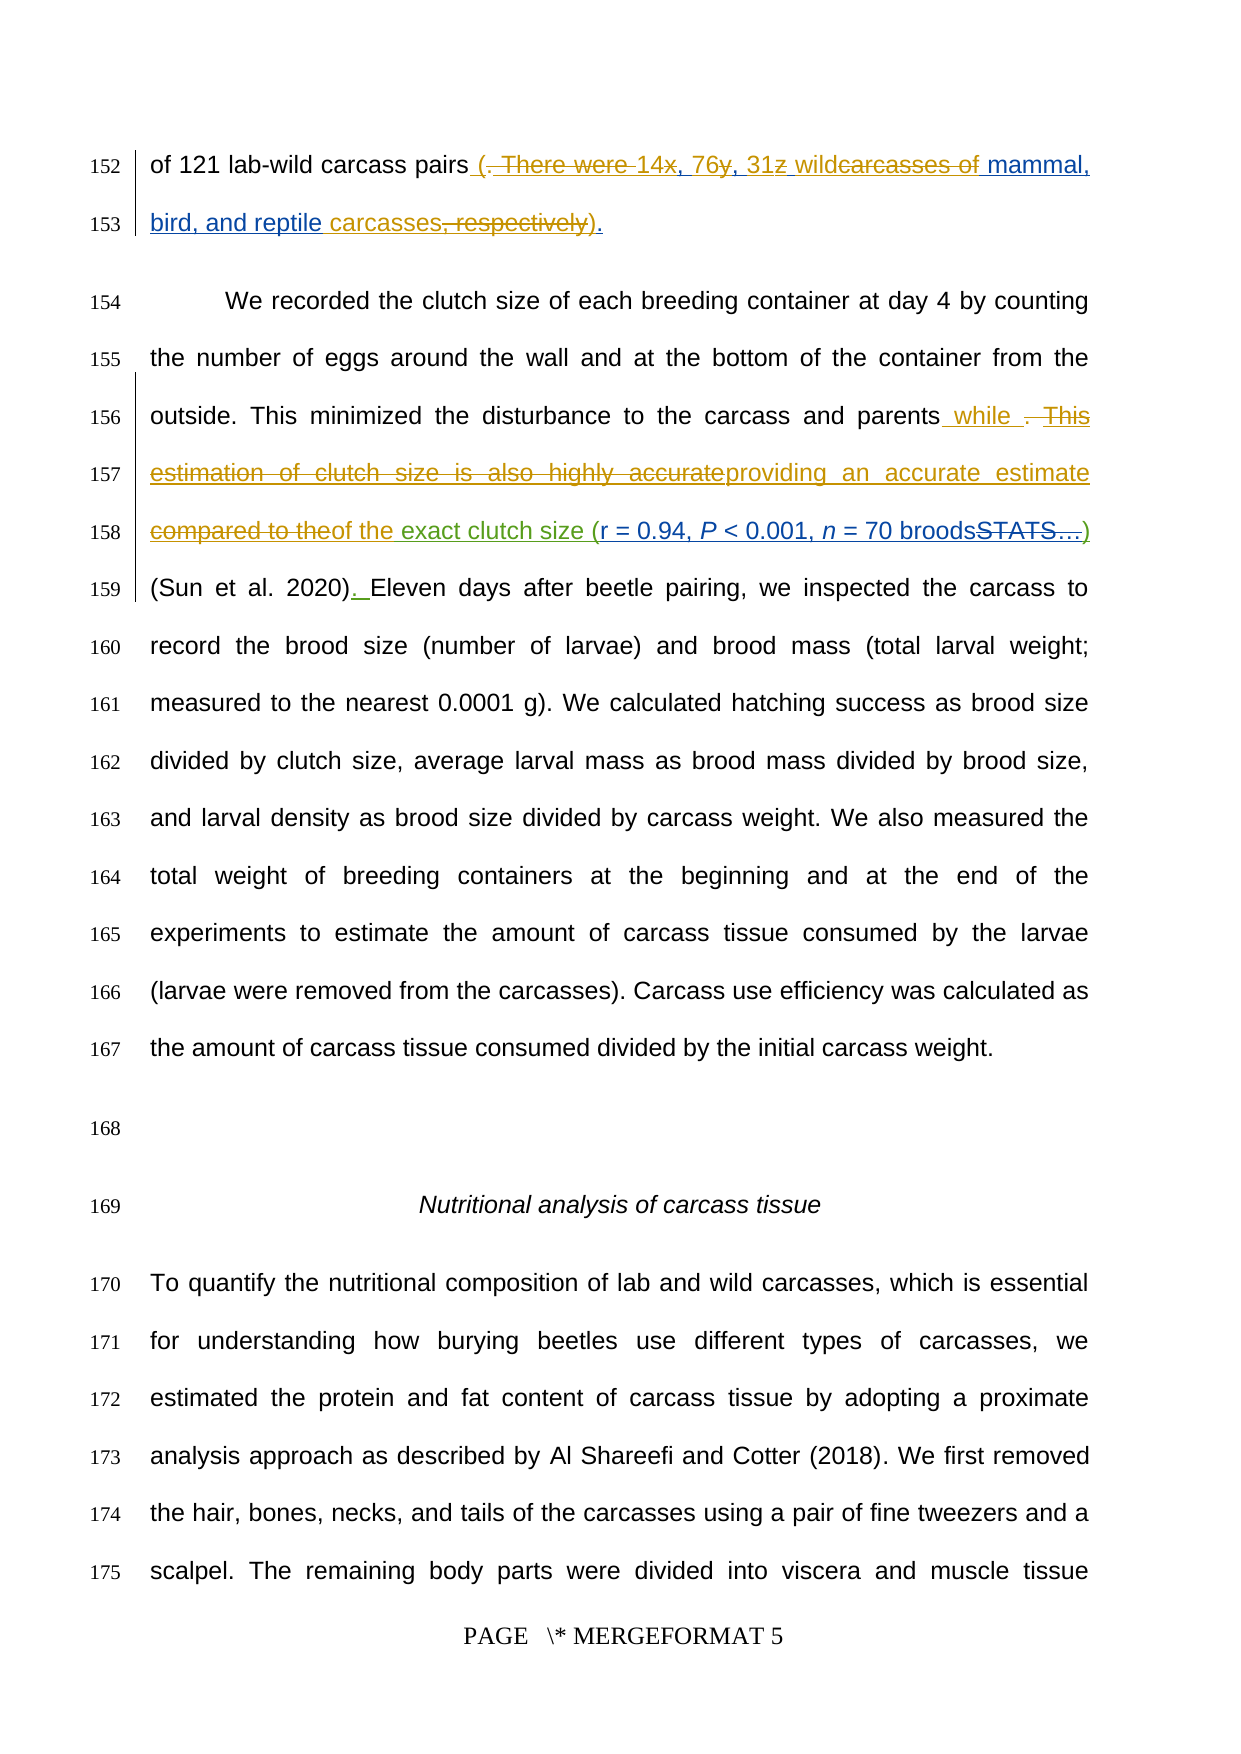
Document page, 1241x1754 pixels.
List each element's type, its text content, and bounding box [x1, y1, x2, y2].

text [150, 1268, 1090, 1584]
text We recorded the clutch size of each breeding container at day 4 by counting the number of eggs around the wall and at the bottom of the container from the outside. This minimized the disturbance to the carcass and parents(Sun et al. 2020)Eleven days after beetle pairing, we inspected the carcass to record the brood size (number of larvae) and brood mass (total larval weight; measured to the nearest 0.0001 g). We calculated hatching success as brood size divided by clutch size, average larval mass as brood mass divided by brood size, and larval density as brood size divided by carcass weight. We also measured the total weight of breeding containers at the beginning and at the end of the experiments to estimate the amount of carcass tissue consumed by the larvae (larvae were removed from the carcasses). Carcass use efficiency was calculated as the amount of carcass tissue consumed divided by the initial carcass weight. [150, 286, 1090, 483]
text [150, 150, 1090, 236]
text Nutritional analysis of carcass tissue [150, 1190, 1090, 1219]
text We recorded the clutch size of each breeding container at day 4 by counting the number of eggs around the wall and at the bottom of the container from the outside. This minimized the disturbance to the carcass and parents(Sun et al. 2020)Eleven days after beetle pairing, we inspected the carcass to record the brood size (number of larvae) and brood mass (total larval weight; measured to the nearest 0.0001 g). We calculated hatching success as brood size divided by clutch size, average larval mass as brood mass divided by brood size, and larval density as brood size divided by carcass weight. We also measured the total weight of breeding containers at the beginning and at the end of the experiments to estimate the amount of carcass tissue consumed by the larvae (larvae were removed from the carcasses). Carcass use efficiency was calculated as the amount of carcass tissue consumed divided by the initial carcass weight. [150, 542, 1090, 1062]
